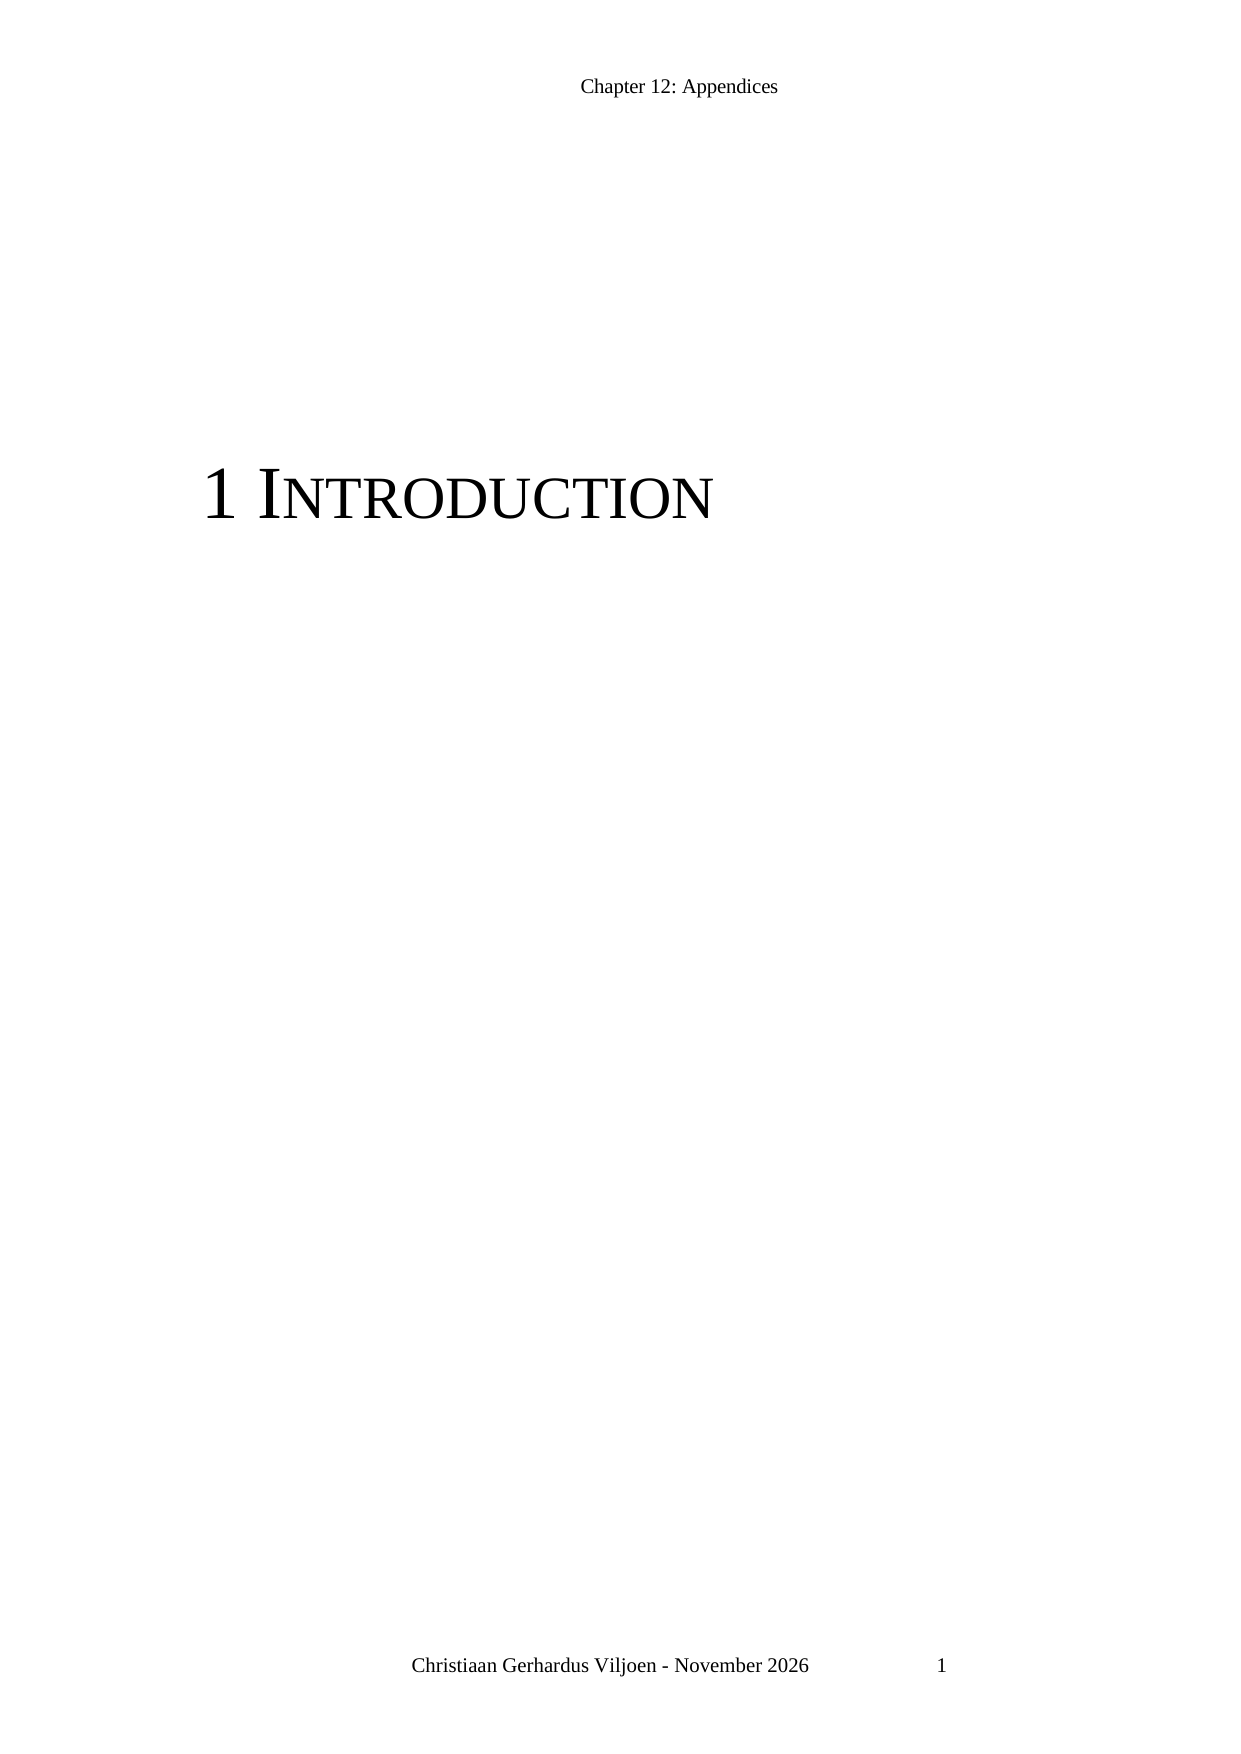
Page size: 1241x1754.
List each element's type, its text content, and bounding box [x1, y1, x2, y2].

subtitle Introduction [201, 448, 1122, 534]
